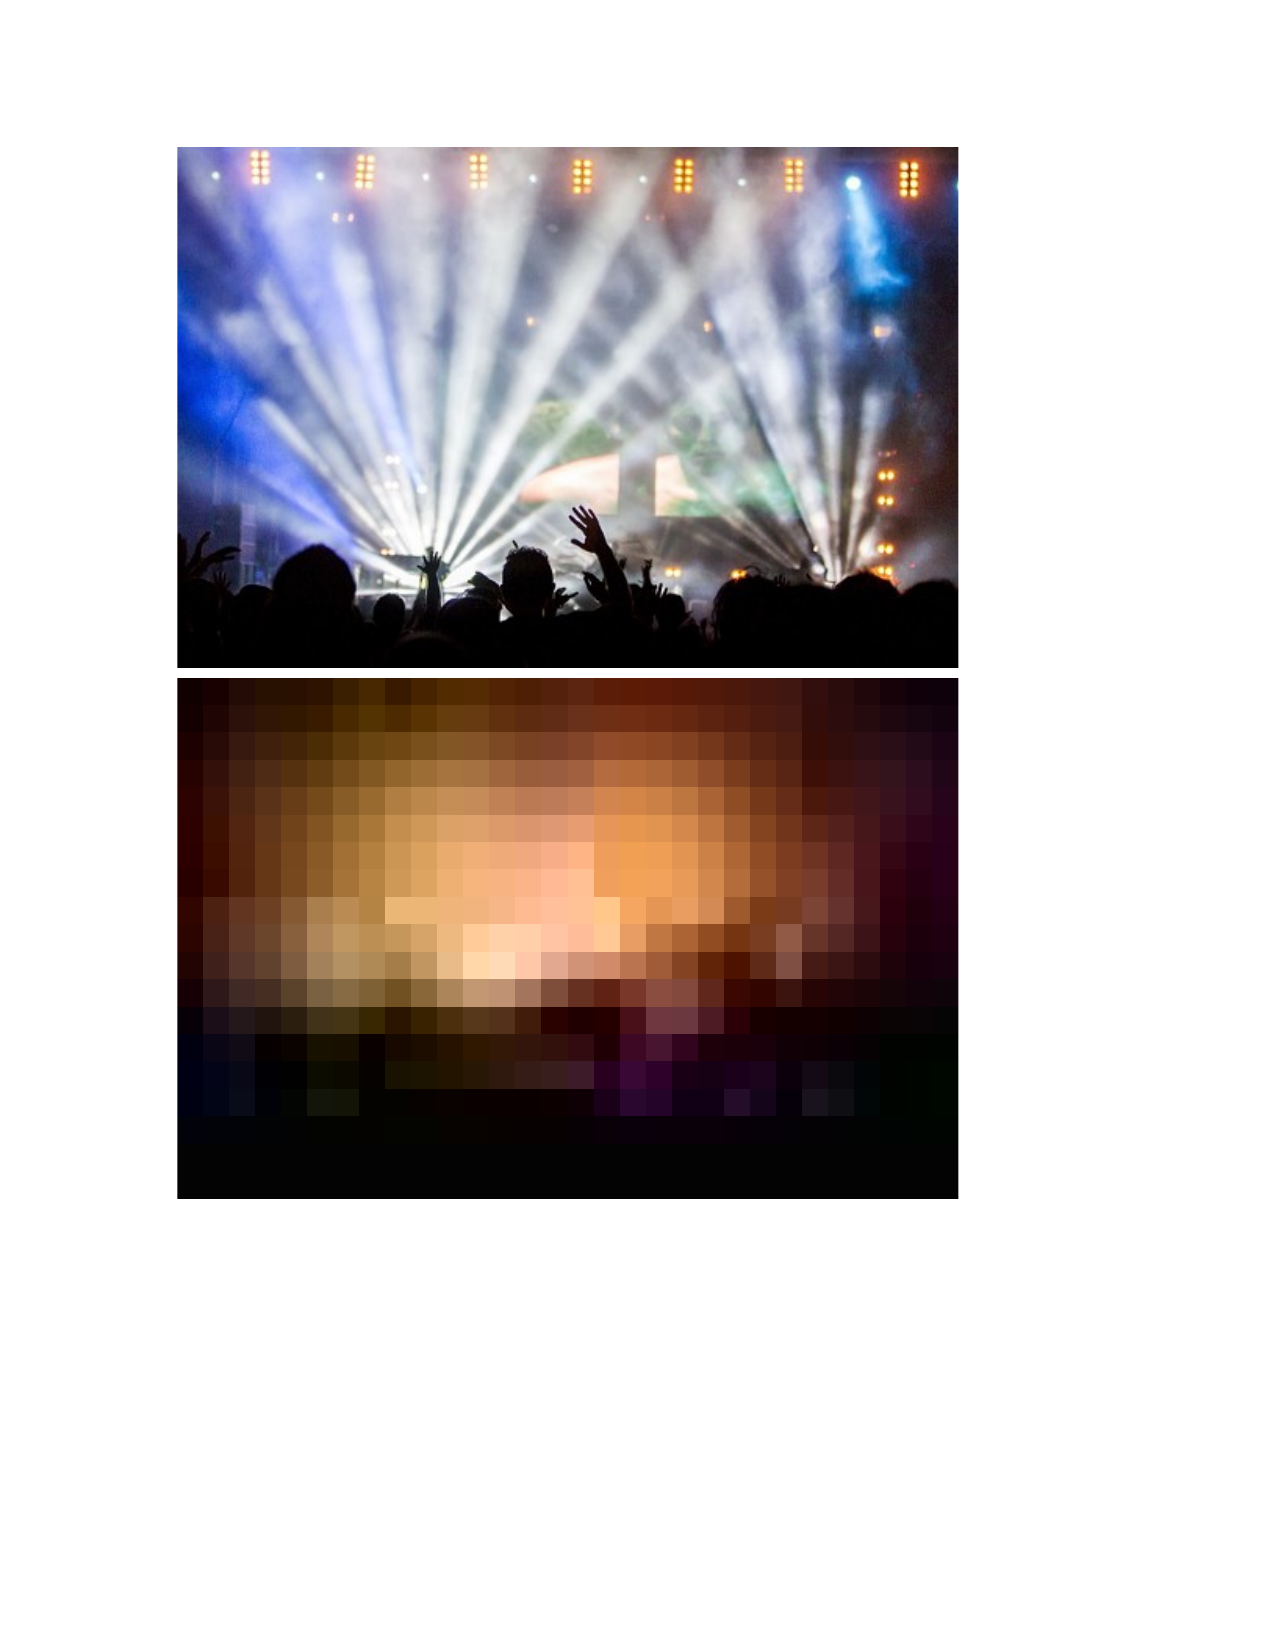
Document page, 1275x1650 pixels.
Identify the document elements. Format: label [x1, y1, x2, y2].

picture [177, 147, 959, 668]
picture [177, 678, 959, 1199]
